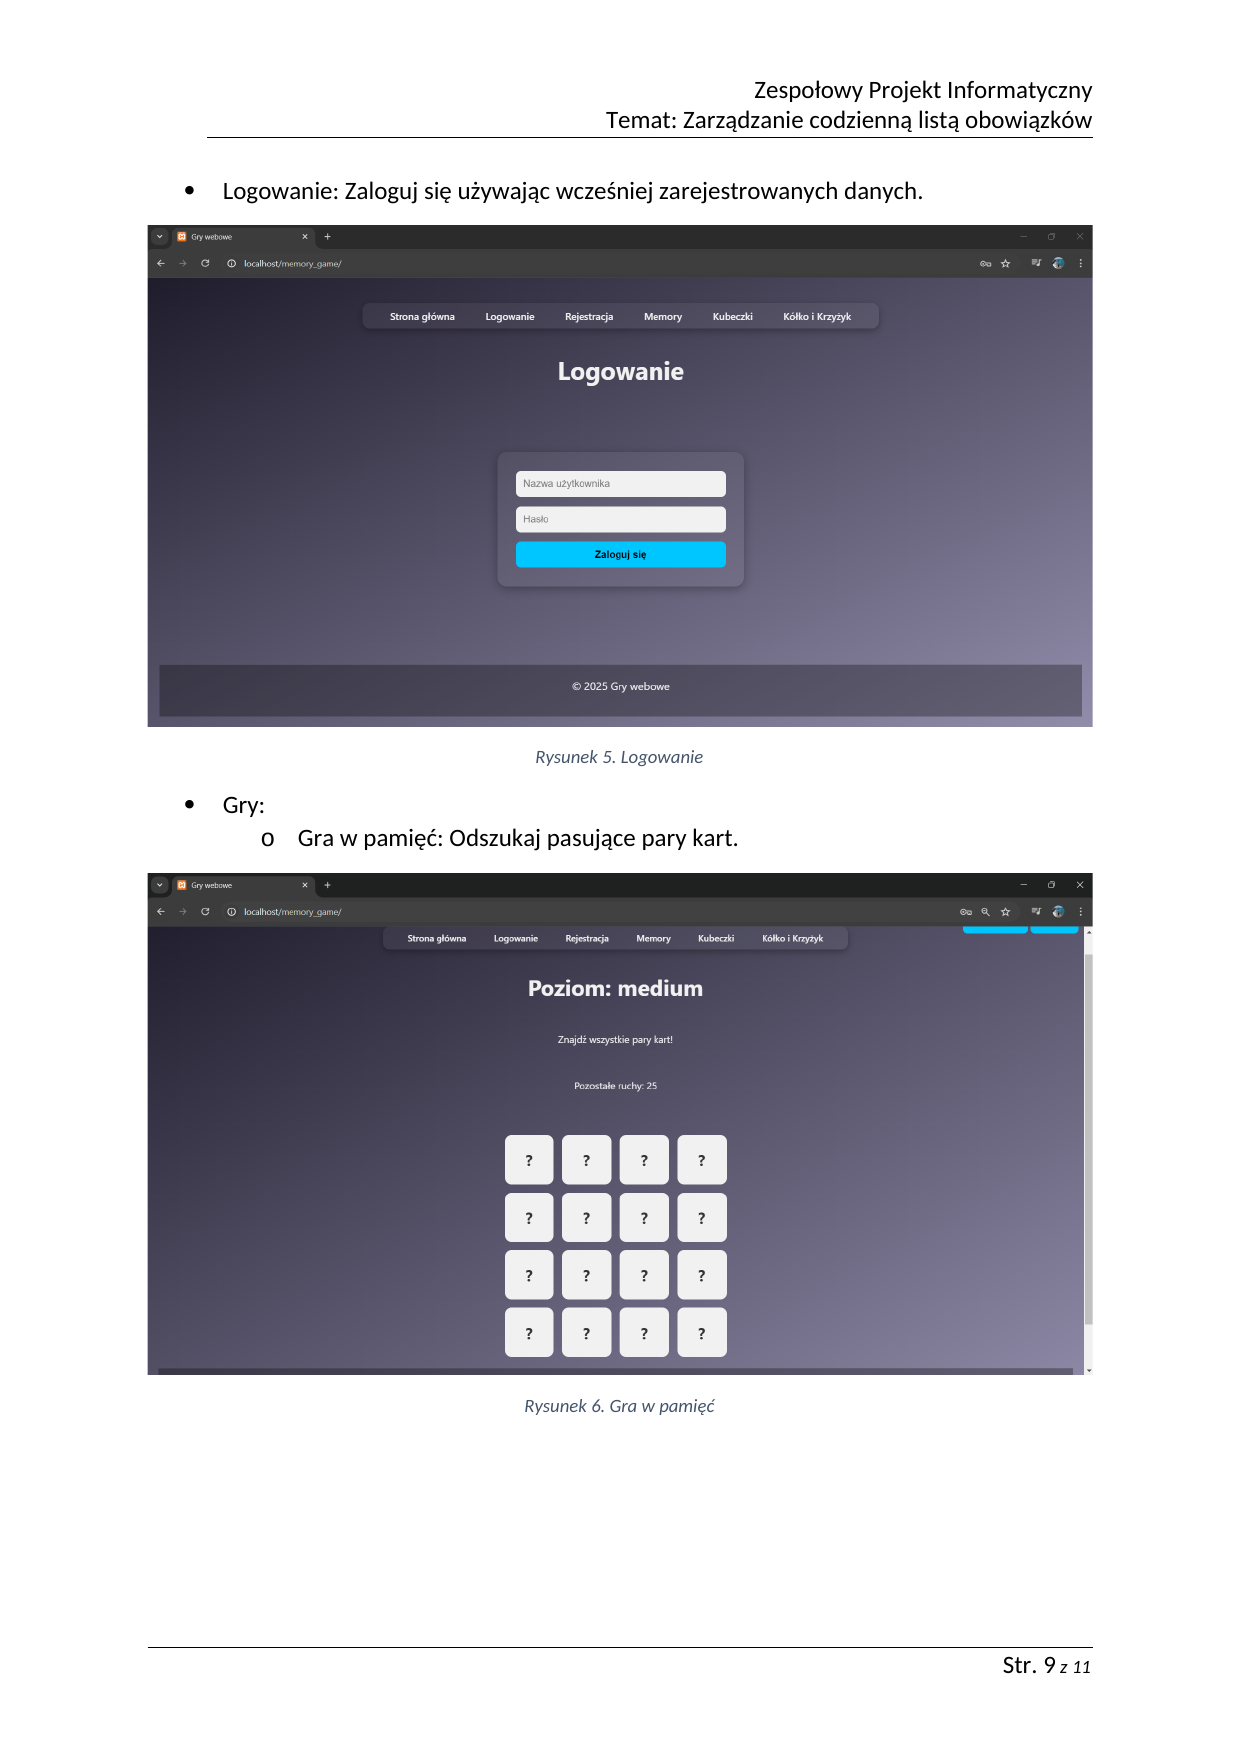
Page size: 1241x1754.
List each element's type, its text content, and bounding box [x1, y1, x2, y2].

list Logowanie: Zaloguj się używając wcześniej zarejestrowanych danych. [185, 175, 1093, 206]
picture [147, 225, 1093, 727]
list Gra w pamięć: Odszukaj pasujące pary kart. [260, 822, 1093, 854]
picture [147, 873, 1093, 1375]
list Gry: [185, 789, 1093, 820]
text Rysunek 6. Gra w pamięć [148, 1394, 1093, 1417]
text Rysunek 5. Logowanie [148, 746, 1093, 768]
